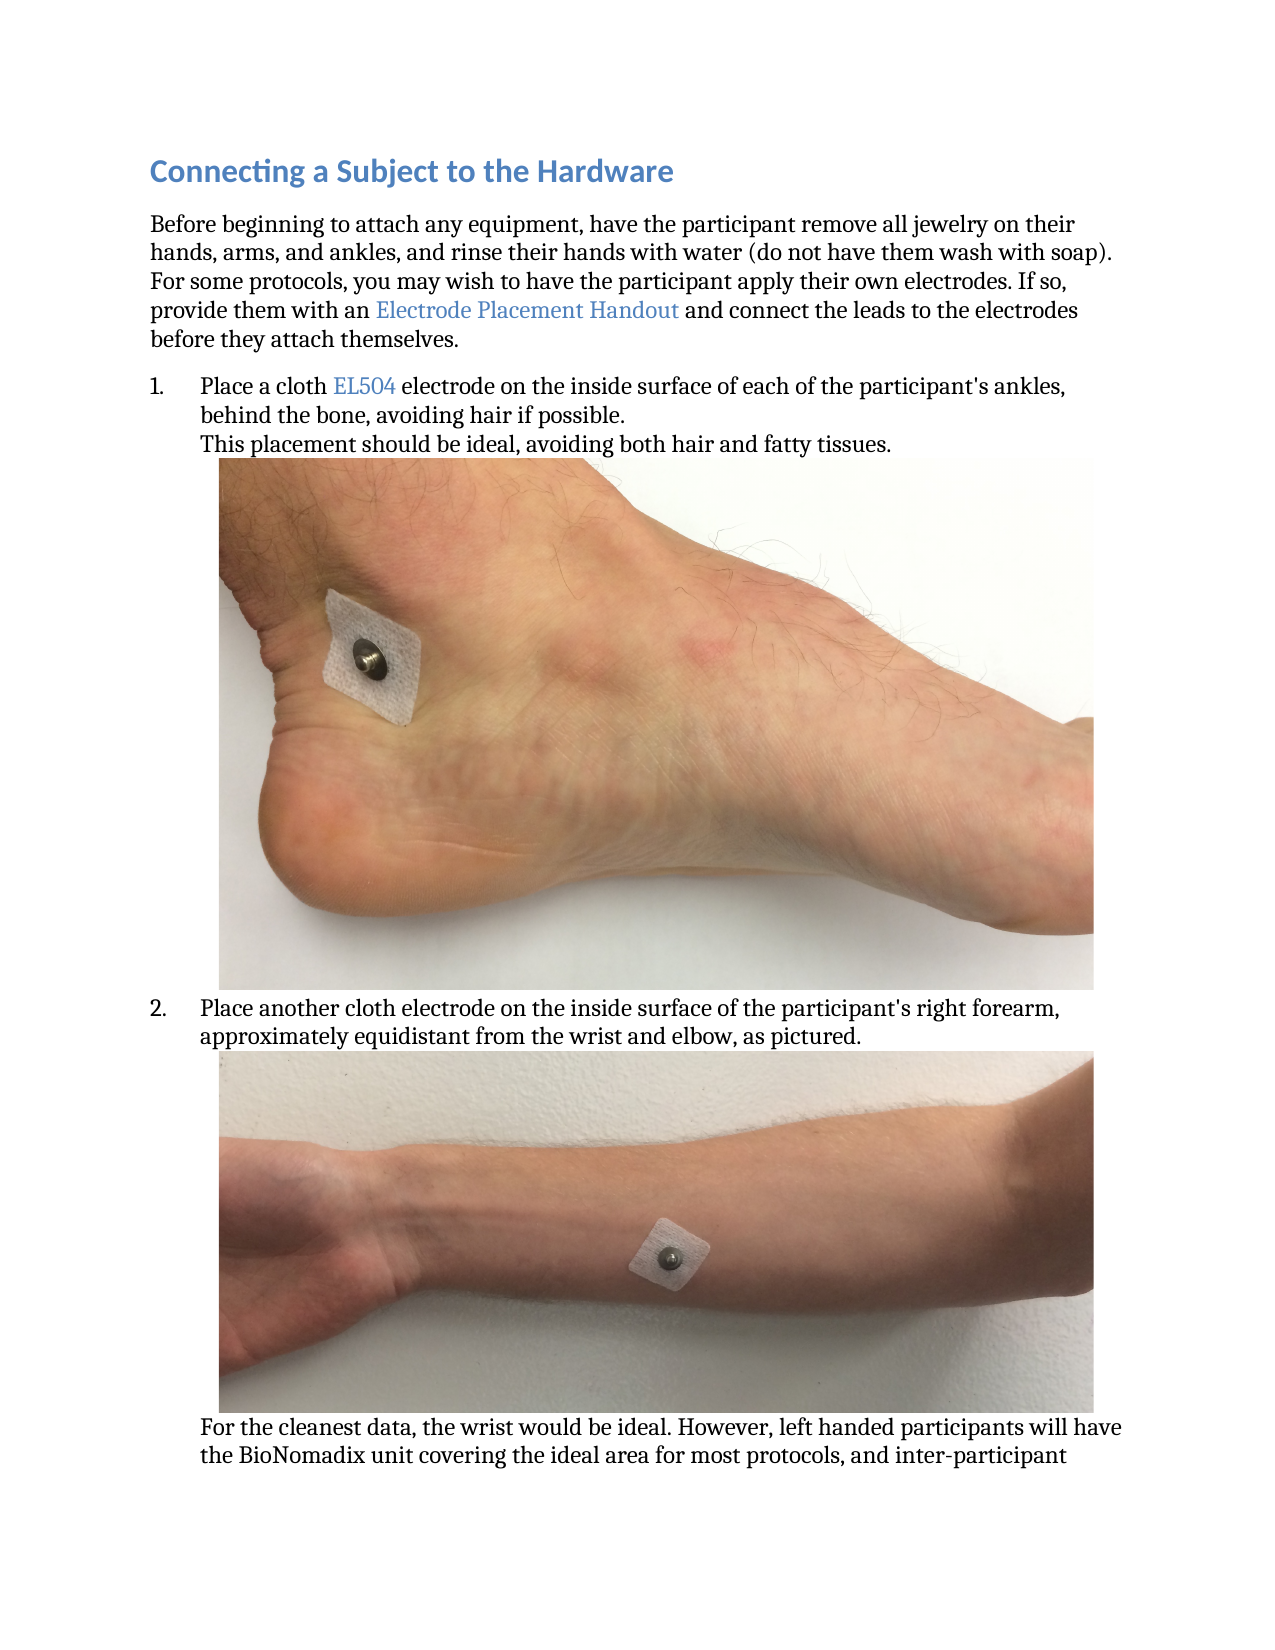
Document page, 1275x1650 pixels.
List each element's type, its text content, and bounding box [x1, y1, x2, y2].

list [150, 993, 1125, 1470]
text Before beginning to attach any equipment, have the participant remove all jewelry on their hands, arms, and ankles, and rinse their hands with water (do not have them wash with soap). For some protocols, you may wish to have the participant apply their own electrodes. If so, provide them with an Electrode Placement Handout and connect the leads to the electrodes before they attach themselves. [150, 209, 1125, 353]
subtitle Connecting a Subject to the Hardware [150, 150, 1125, 191]
picture [218, 1051, 1094, 1413]
picture [218, 458, 1094, 990]
